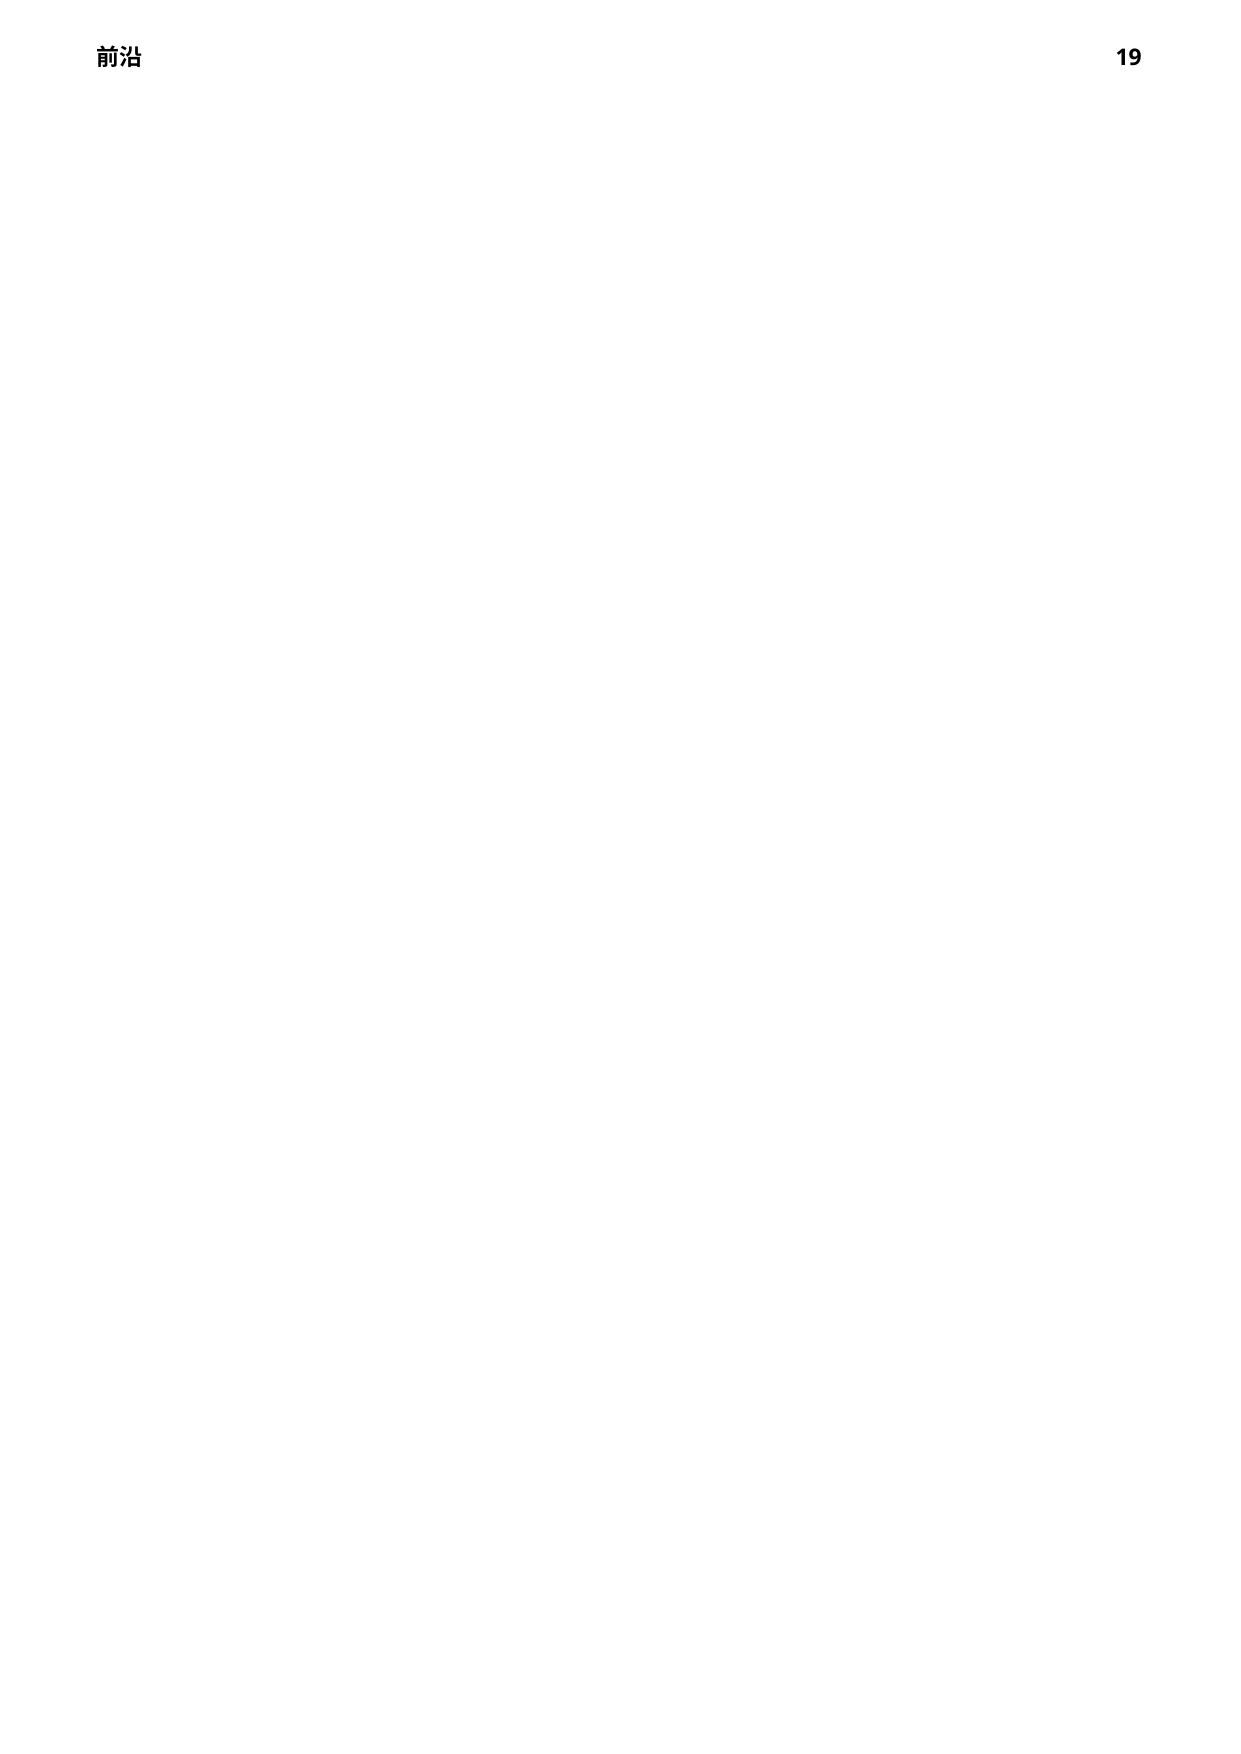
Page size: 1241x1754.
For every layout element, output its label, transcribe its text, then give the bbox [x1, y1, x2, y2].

text 前沿 19 [96, 39, 1144, 72]
